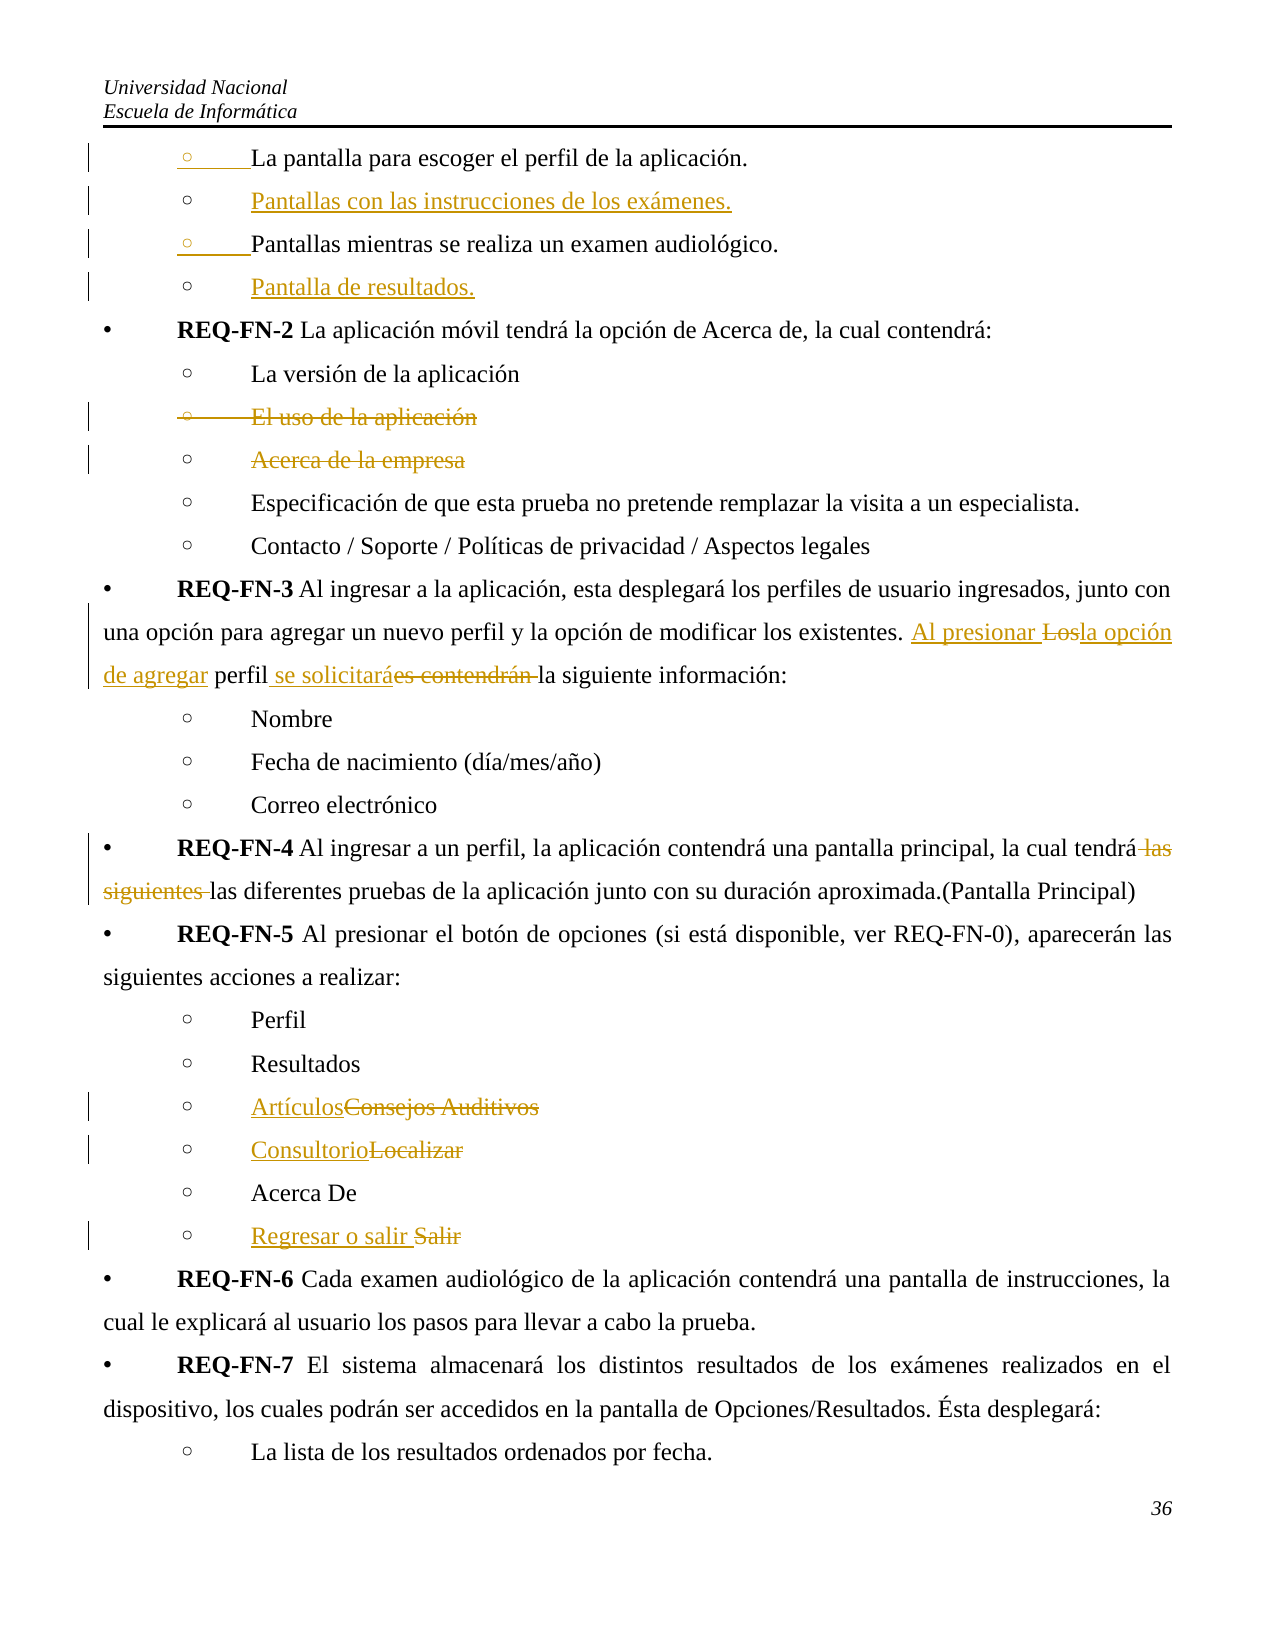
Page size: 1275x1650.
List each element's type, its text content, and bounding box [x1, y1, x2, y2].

list Fecha de nacimiento (día/mes/año) [177, 747, 1172, 776]
list REQ-FN-2 La aplicación móvil tendrá la opción de Acerca de, la cual contendrá: [103, 316, 1172, 344]
list REQ-FN-4 Al ingresar a un perfil, la aplicación contendrá una pantalla principal, la cual tendrálas diferentes pruebas de la aplicación junto con su duración aproximada.(Pantalla Principal) [103, 833, 1172, 905]
list REQ-FN-6 Cada examen audiológico de la aplicación contendrá una pantalla de instrucciones, la cual le explicará al usuario los pasos para llevar a cabo la prueba. [103, 1264, 1172, 1336]
list Contacto / Soporte / Políticas de privacidad / Aspectos legales [177, 531, 1172, 560]
list Acerca De [177, 1178, 1172, 1207]
list Resultados [177, 1049, 1172, 1077]
list Pantallas mientras se realiza un examen audiológico. [177, 229, 1172, 258]
list Especificación de que esta prueba no pretende remplazar la visita a un especialista. [177, 488, 1172, 517]
list Nombre [177, 704, 1172, 732]
list Correo electrónico [177, 790, 1172, 819]
list La pantalla para escoger el perfil de la aplicación. [177, 143, 1172, 172]
list REQ-FN-3 Al ingresar a la aplicación, esta desplegará los perfiles de usuario ingresados, junto con una opción para agregar un nuevo perfil y la opción de modificar los existentes. perfilla siguiente información: [103, 574, 1172, 689]
list Perfil [177, 1006, 1172, 1034]
list La lista de los resultados ordenados por fecha. [177, 1437, 1172, 1466]
list La versión de la aplicación [177, 359, 1172, 387]
list REQ-FN-7 El sistema almacenará los distintos resultados de los exámenes realizados en el dispositivo, los cuales podrán ser accedidos en la pantalla de Opciones/Resultados. Ésta desplegará: [103, 1351, 1172, 1422]
list REQ-FN-5 Al presionar el botón de opciones (si está disponible, ver REQ-FN-0), aparecerán las siguientes acciones a realizar: [103, 919, 1172, 991]
